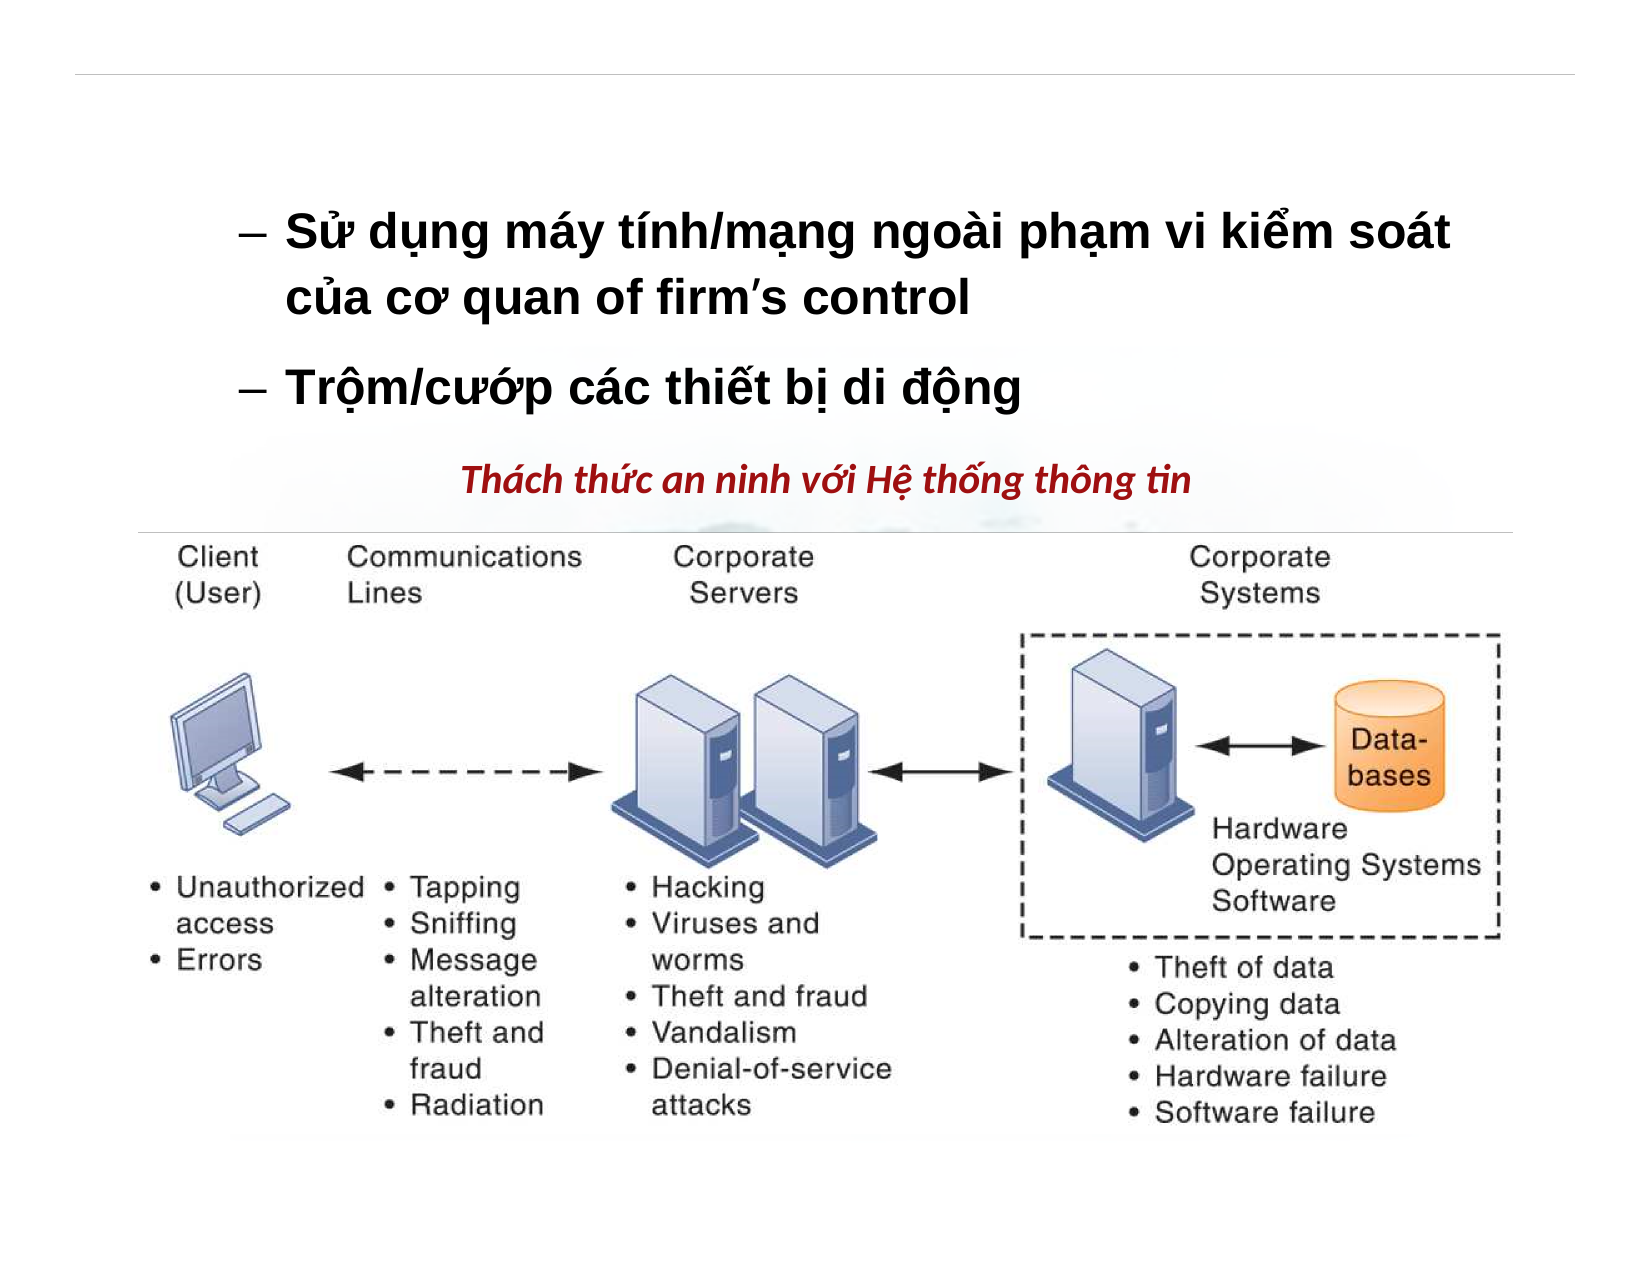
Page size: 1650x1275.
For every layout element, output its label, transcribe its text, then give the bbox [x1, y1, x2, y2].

list Sử dụng máy tính/mạng ngoài phạm vi kiểm soát của cơ quan of firm’s control [238, 201, 1490, 329]
picture [74, 74, 1575, 1200]
list Trộm/cướp các thiết bị di động [238, 358, 1490, 416]
text Thách thức an ninh với Hệ thống thông tin [460, 453, 1534, 504]
